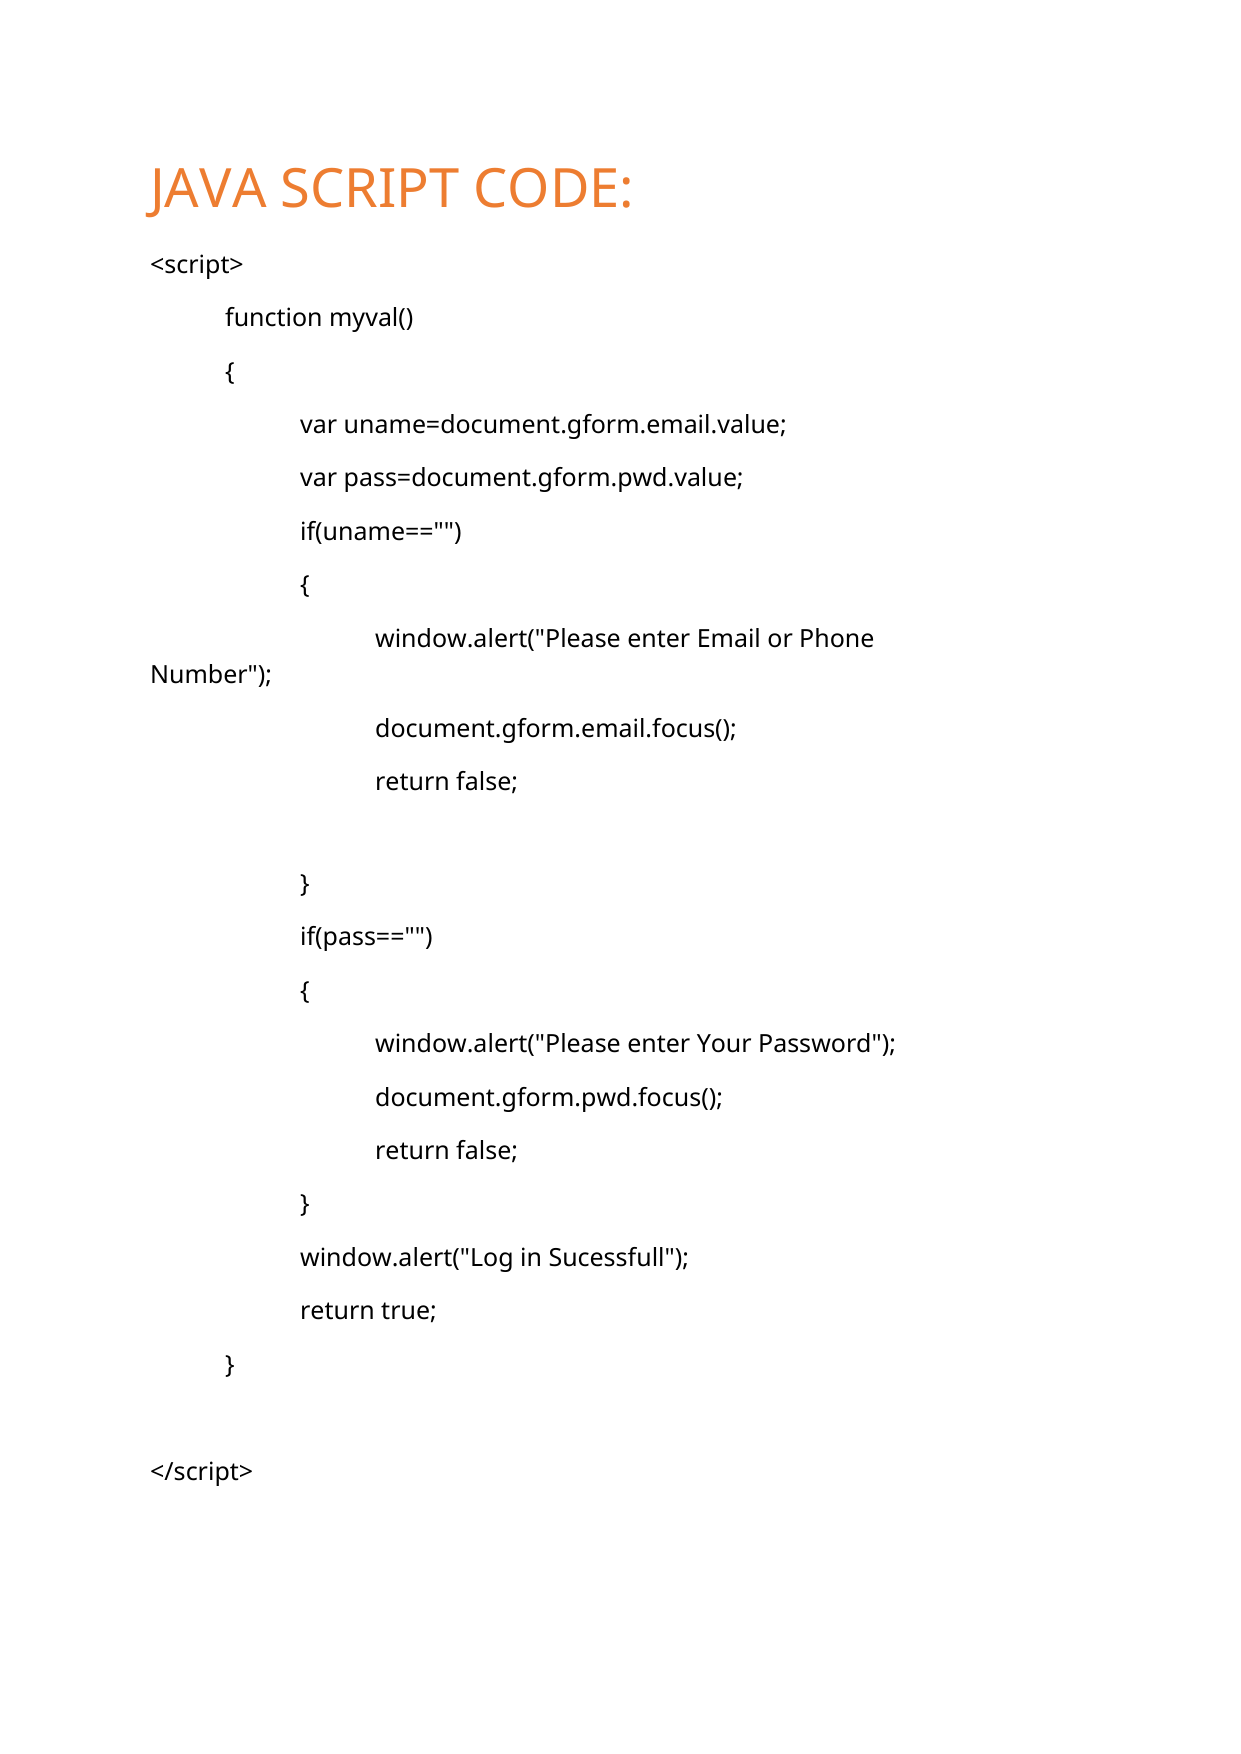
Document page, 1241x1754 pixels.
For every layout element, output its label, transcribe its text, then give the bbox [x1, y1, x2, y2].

text window.alert("Log in Sucessfull"); [150, 1239, 1090, 1274]
text JAVA SCRIPT CODE: [150, 150, 1090, 224]
text } [150, 1186, 1090, 1220]
text { [150, 353, 1090, 387]
text { [150, 567, 1090, 601]
text return true; [150, 1293, 1090, 1327]
text <script> [150, 246, 1090, 280]
text if(pass=="") [150, 919, 1090, 953]
text return false; [150, 1133, 1090, 1167]
text return false; [150, 764, 1090, 798]
text { [150, 972, 1090, 1006]
text function myval() [150, 300, 1090, 334]
text var pass=document.gform.pwd.value; [150, 460, 1090, 494]
text </script> [150, 1453, 1090, 1487]
text document.gform.email.focus(); [150, 711, 1090, 744]
text document.gform.pwd.focus(); [150, 1079, 1090, 1113]
text } [150, 1346, 1090, 1381]
text var uname=document.gform.email.value; [150, 407, 1090, 441]
text if(uname=="") [150, 513, 1090, 547]
text window.alert("Please enter Email or Phone Number"); [150, 620, 1090, 691]
text window.alert("Please enter Your Password"); [150, 1026, 1090, 1060]
text } [150, 866, 1090, 899]
